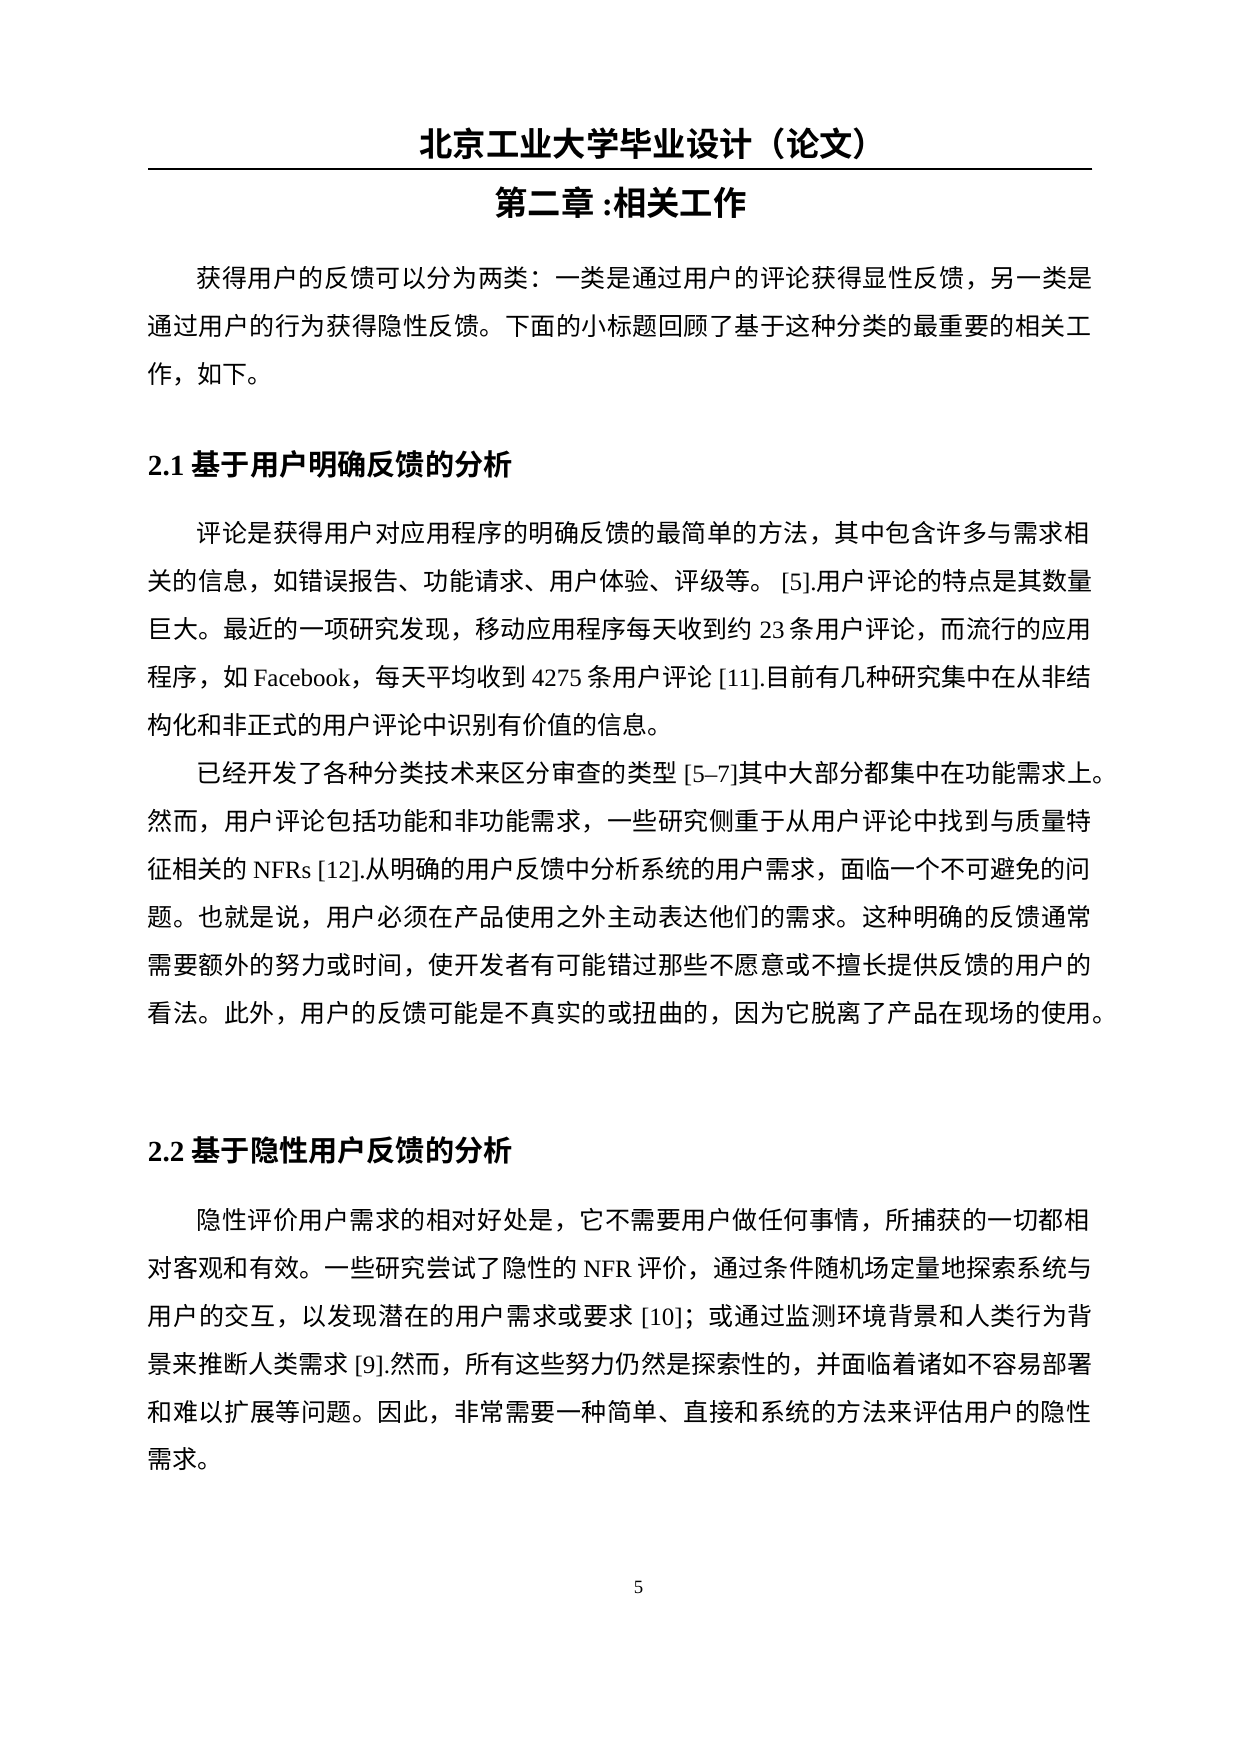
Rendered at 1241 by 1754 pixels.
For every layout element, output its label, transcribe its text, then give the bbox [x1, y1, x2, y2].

text 获得用户的反馈可以分为两类：一类是通过用户的评论获得显性反馈，另一类是通过用户的行为获得隐性反馈。下面的小标题回顾了基于这种分类的最重要的相关工作，如下。 [148, 249, 1092, 393]
text 已经开发了各种分类技术来区分审查的类型 [5–7]其中大部分都集中在功能需求上。然而，用户评论包括功能和非功能需求，一些研究侧重于从用户评论中找到与质量特征相关的NFRs [12].从明确的用户反馈中分析系统的用户需求，面临一个不可避免的问题。也就是说，用户必须在产品使用之外主动表达他们的需求。这种明确的反馈通常需要额外的努力或时间，使开发者有可能错过那些不愿意或不擅长提供反馈的用户的看法。此外，用户的反馈可能是不真实的或扭曲的，因为它脱离了产品在现场的使用。 [148, 744, 1092, 1079]
text 第二章 :相关工作 [148, 177, 1092, 225]
text 评论是获得用户对应用程序的明确反馈的最简单的方法，其中包含许多与需求相关的信息，如错误报告、功能请求、用户体验、评级等。 [5].用户评论的特点是其数量巨大。最近的一项研究发现，移动应用程序每天收到约23条用户评论，而流行的应用程序，如Facebook，每天平均收到4275条用户评论 [11].目前有几种研究集中在从非结构化和非正式的用户评论中识别有价值的信息。 [148, 504, 1092, 744]
text 隐性评价用户需求的相对好处是，它不需要用户做任何事情，所捕获的一切都相对客观和有效。一些研究尝试了隐性的NFR评价，通过条件随机场定量地探索系统与用户的交互，以发现潜在的用户需求或要求 [10]；或通过监测环境背景和人类行为背景来推断人类需求 [9].然而，所有这些努力仍然是探索性的，并面临着诸如不容易部署和难以扩展等问题。因此，非常需要一种简单、直接和系统的方法来评估用户的隐性需求。 [148, 1191, 1092, 1478]
subtitle 2.2 基于隐性用户反馈的分析 [148, 1127, 1092, 1170]
subtitle 2.1 基于用户明确反馈的分析 [148, 441, 1092, 483]
